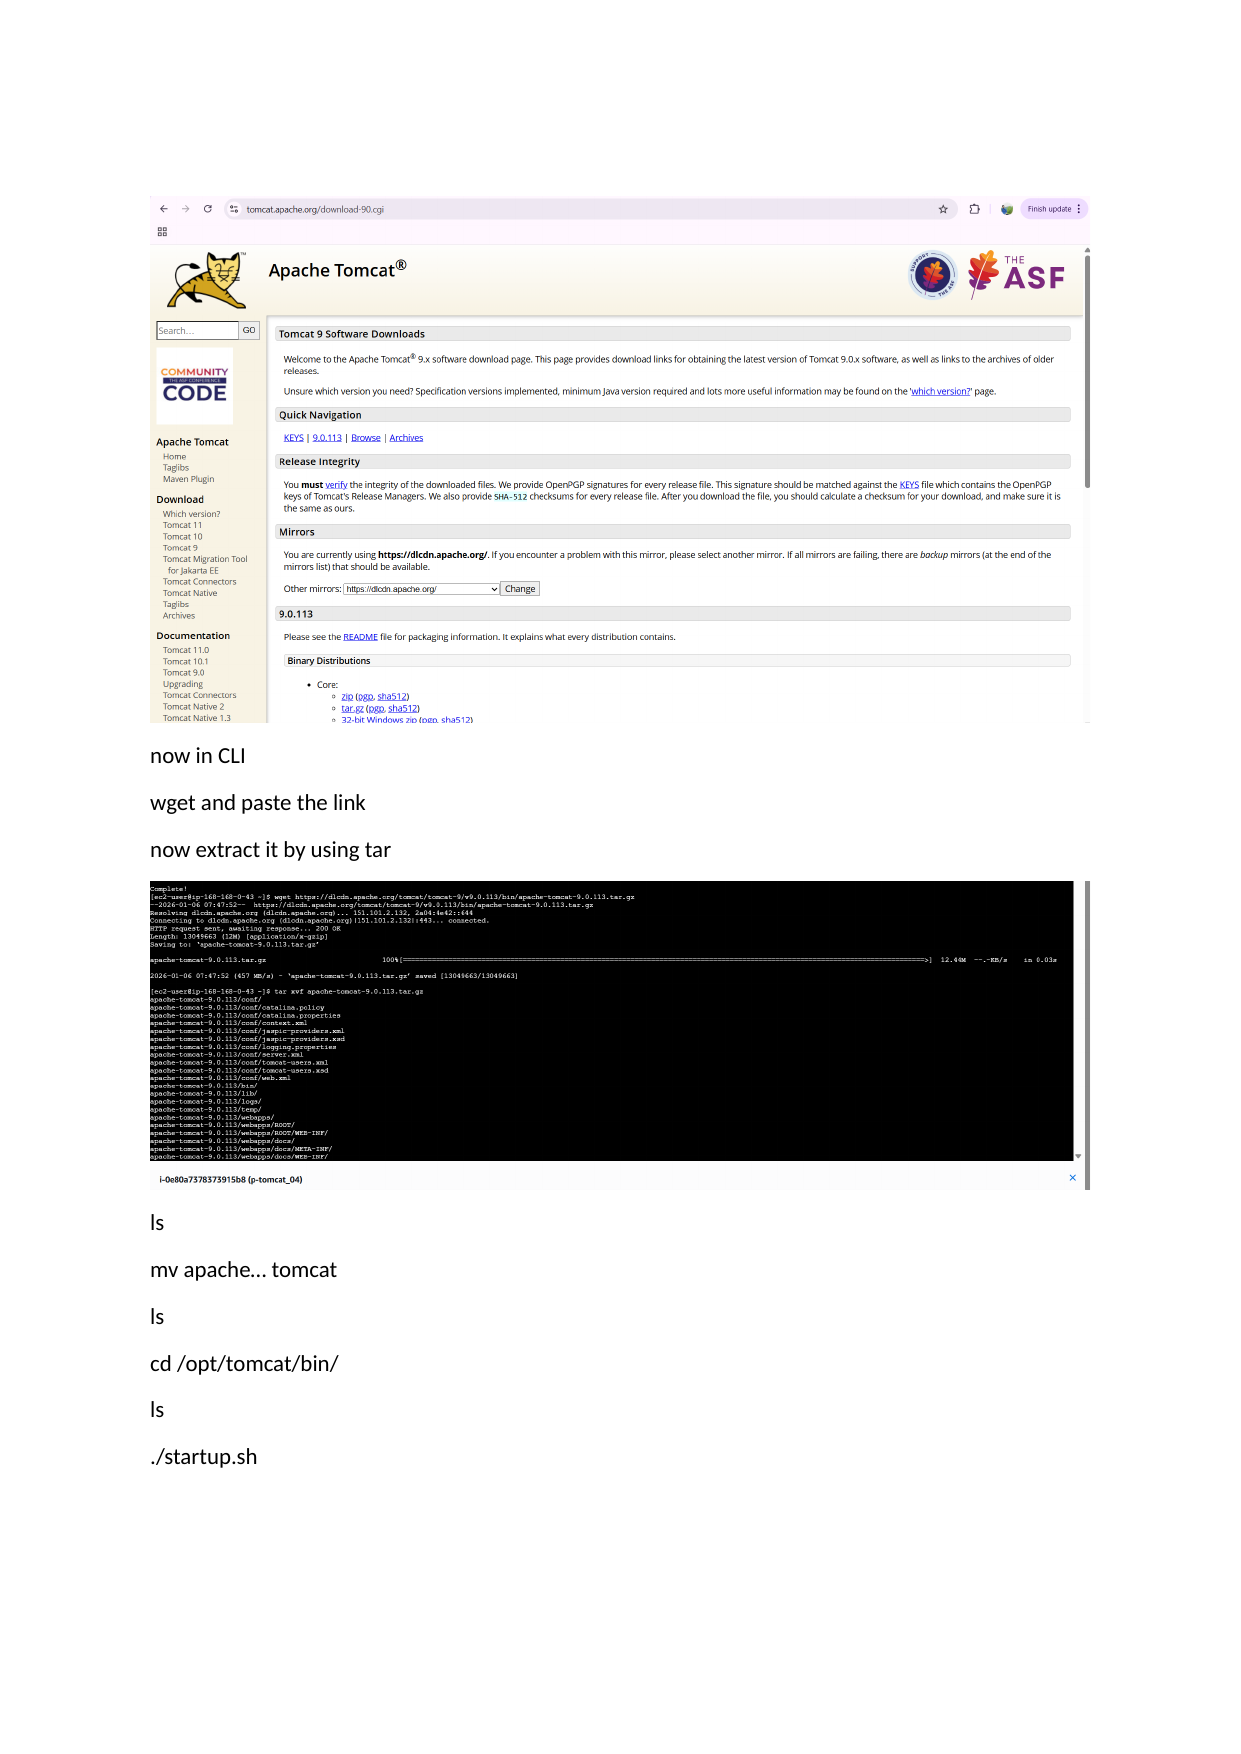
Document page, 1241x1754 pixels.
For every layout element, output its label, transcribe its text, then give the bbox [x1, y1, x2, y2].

picture [150, 881, 1091, 1190]
text now in CLI [150, 741, 1090, 769]
text mv apache… tomcat [150, 1255, 1090, 1283]
text cd /opt/tomcat/bin/ [150, 1349, 1090, 1377]
text ls [150, 1396, 1090, 1423]
text now extract it by using tar [150, 835, 1090, 863]
text wget and paste the link [150, 788, 1090, 816]
text ./startup.sh [150, 1442, 1090, 1470]
text ls [150, 1208, 1090, 1236]
text ls [150, 1302, 1090, 1330]
picture [150, 196, 1091, 723]
